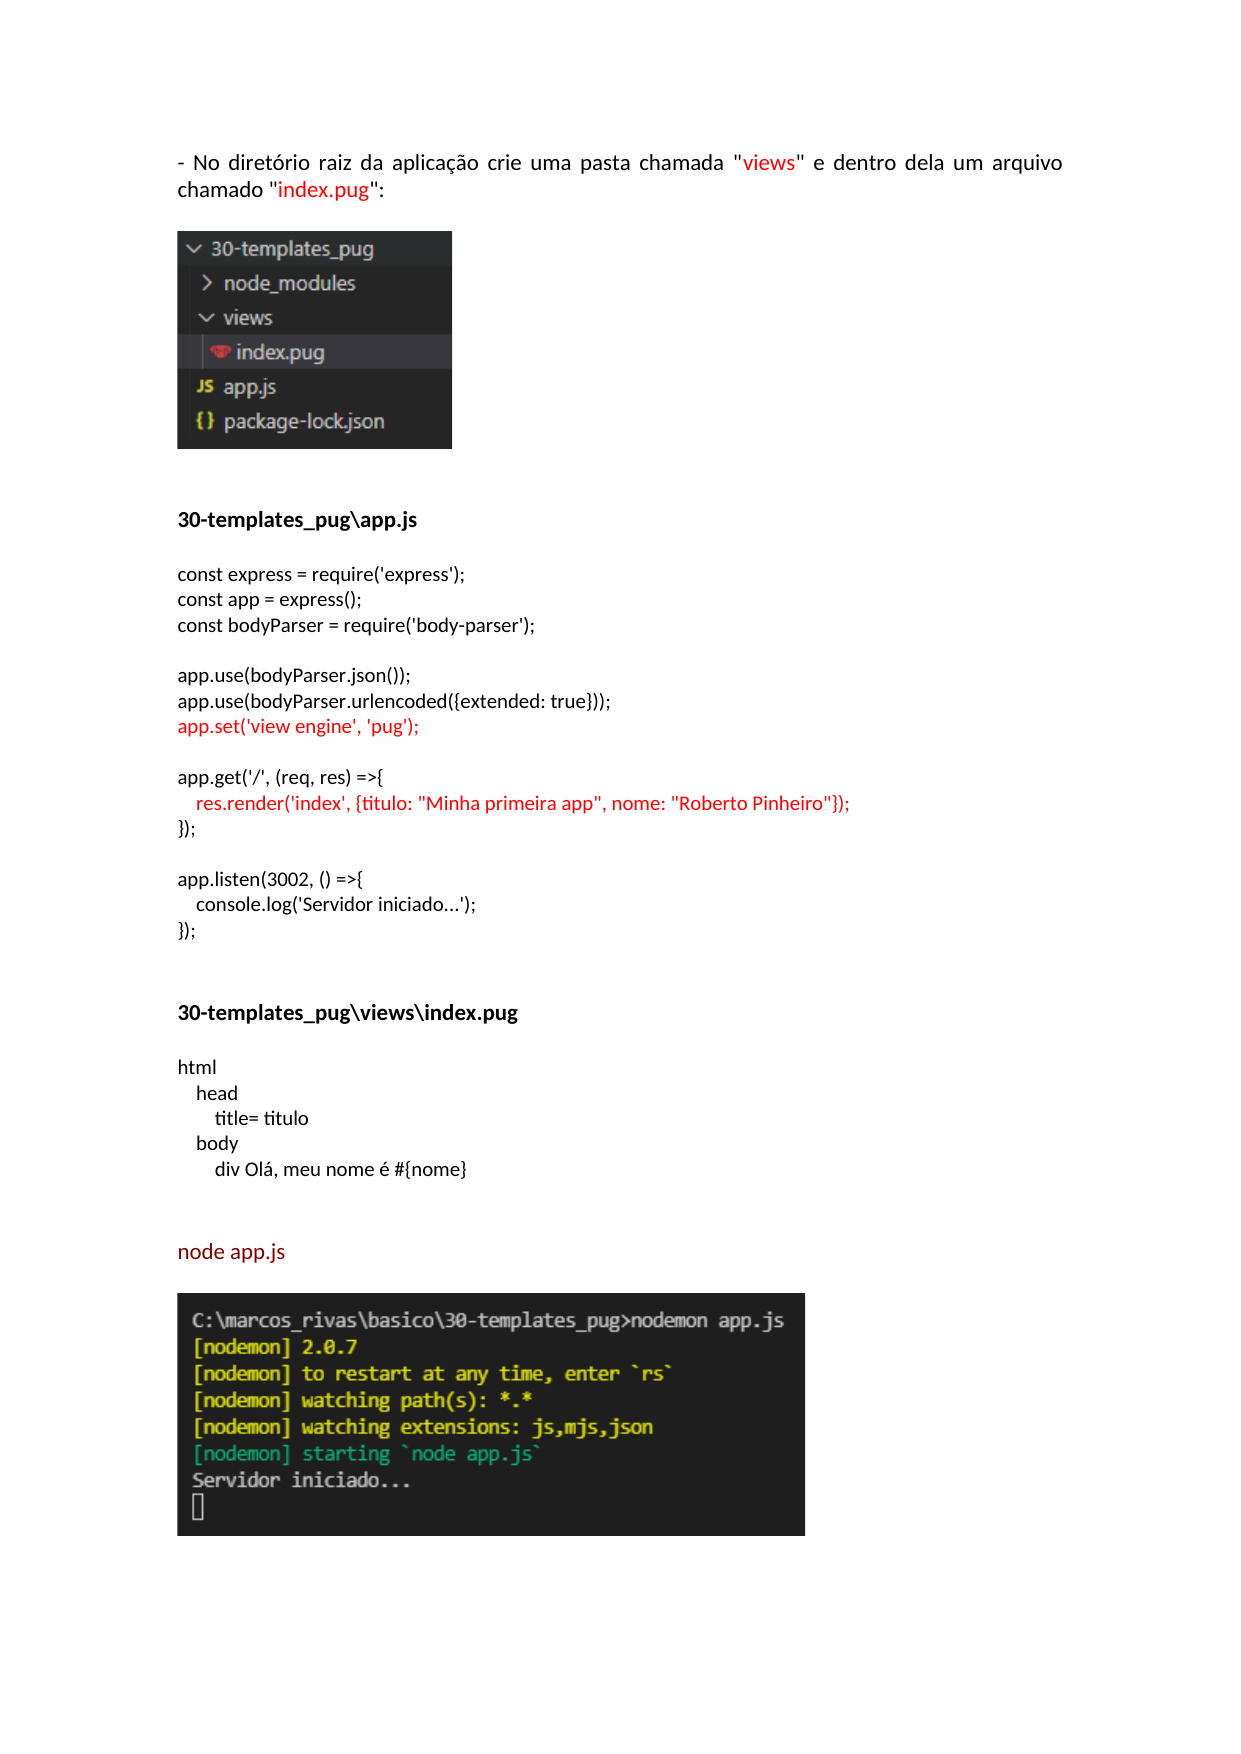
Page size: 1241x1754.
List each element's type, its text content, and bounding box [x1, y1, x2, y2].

text res.render('index', {titulo: "Minha primeira app", nome: "Roberto Pinheiro"}); [177, 790, 1063, 815]
text div Olá, meu nome é #{nome} [177, 1156, 1063, 1181]
text title= titulo [177, 1105, 1063, 1131]
text head [177, 1080, 1063, 1105]
text const express = require('express'); [177, 561, 1063, 586]
text const bodyParser = require('body-parser'); [177, 612, 1063, 637]
text app.listen(3002, () =>{ [177, 866, 1063, 891]
text console.log('Servidor iniciado...'); [177, 891, 1063, 917]
text app.set('view engine', 'pug'); [177, 713, 1063, 739]
text app.use(bodyParser.json()); [177, 663, 1063, 688]
text body [177, 1131, 1063, 1156]
text const app = express(); [177, 586, 1063, 612]
text }); [177, 815, 1063, 841]
text 30-templates_pug\app.js [177, 505, 1063, 533]
text 30-templates_pug\views\index.pug [177, 998, 1063, 1026]
text }); [177, 917, 1063, 942]
picture [177, 231, 453, 449]
picture [177, 1293, 806, 1536]
text app.get('/', (req, res) =>{ [177, 764, 1063, 790]
text node app.js [177, 1237, 1063, 1265]
text - No diretório raiz da aplicação crie uma pasta chamada "views" e dentro dela um arquivo chamado "index.pug": [177, 148, 1063, 204]
text app.use(bodyParser.urlencoded({extended: true})); [177, 688, 1063, 713]
text html [177, 1054, 1063, 1080]
